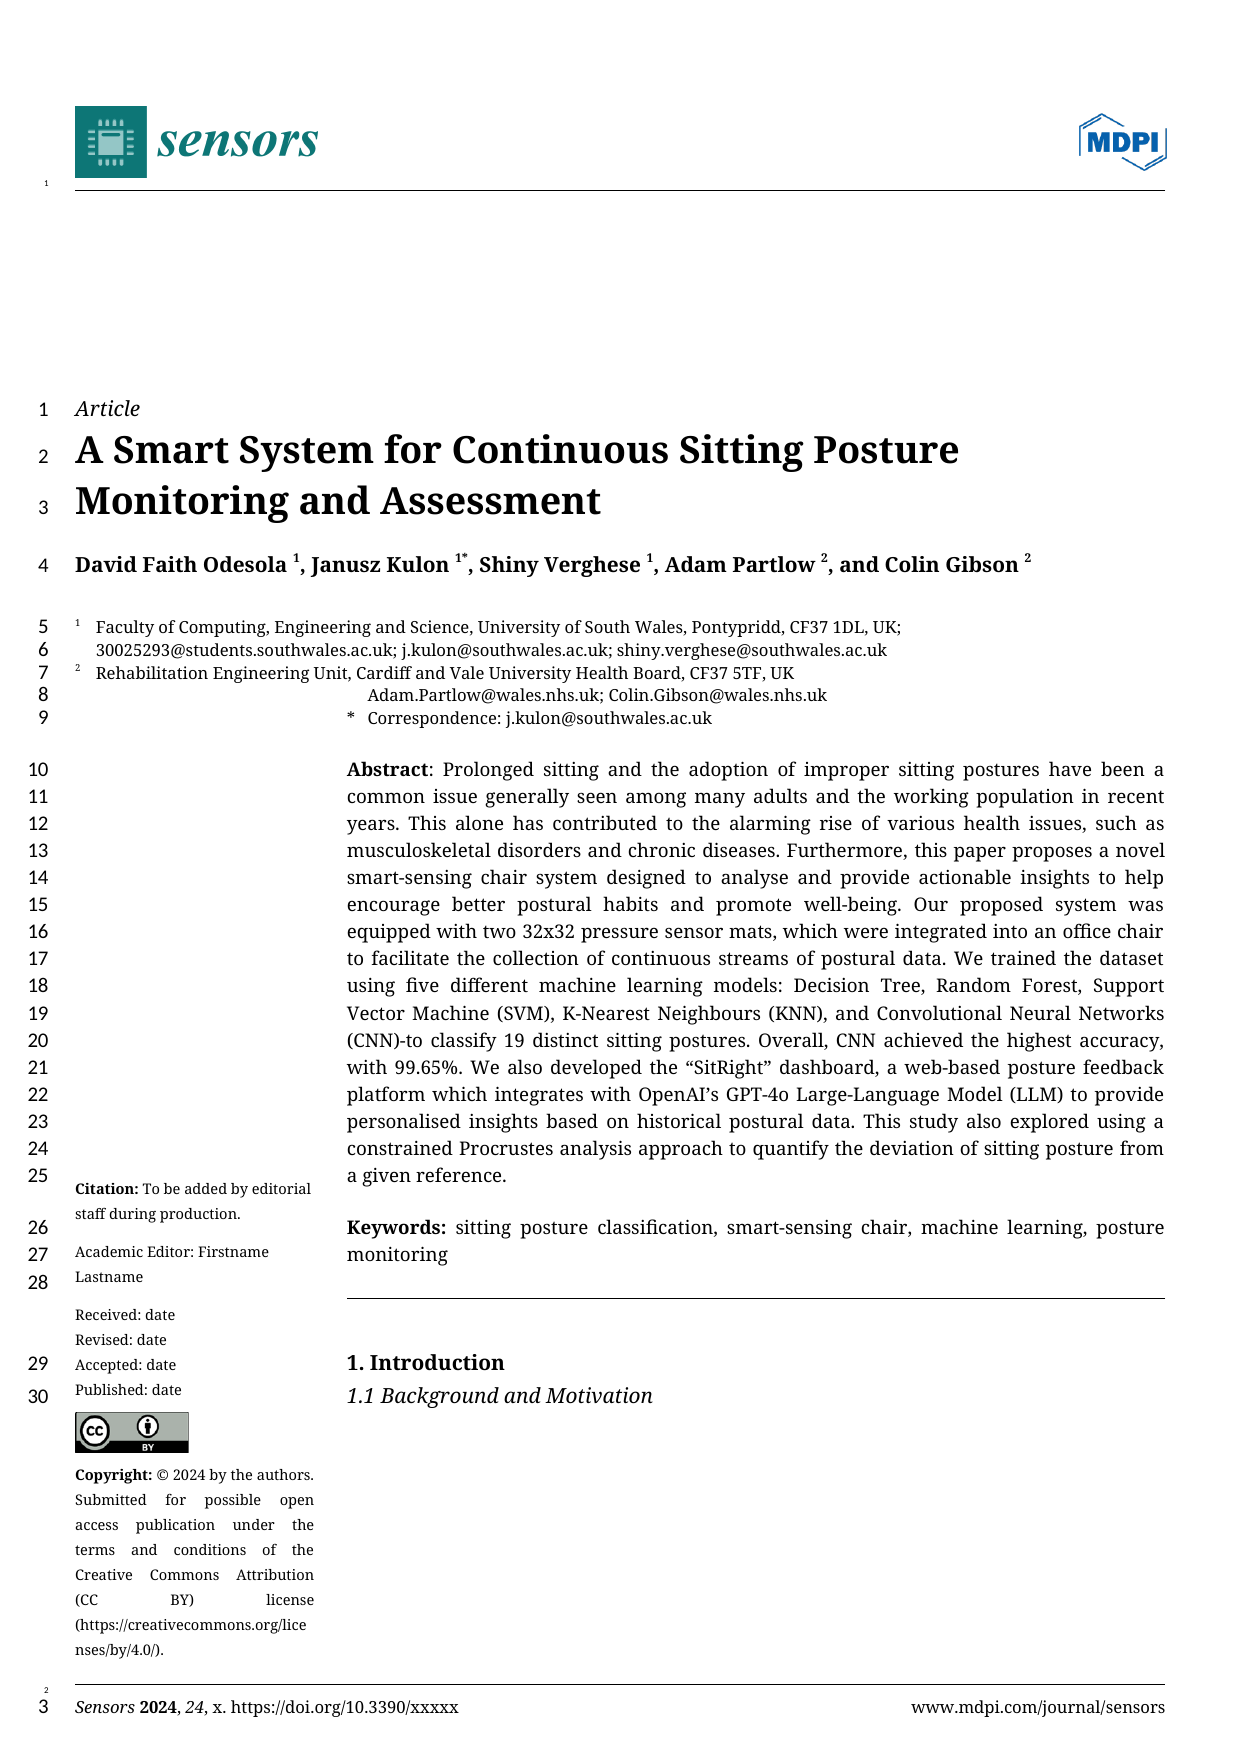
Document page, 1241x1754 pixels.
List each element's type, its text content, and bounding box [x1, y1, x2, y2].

subtitle 1. Introduction [347, 1349, 1165, 1376]
picture [1078, 112, 1168, 172]
text 1 Faculty of Computing, Engineering and Science, University of South Wales, Pontypridd, CF37 1DL, UK; 30025293@students.southwales.ac.uk; j.kulon@southwales.ac.uk; shiny.verghese@southwales.ac.uk [75, 616, 1165, 661]
table_header Citation: To be added by editorial staff during production. Academic Editor: Firstname Lastname Received: date Revised: date Accepted: date Published: date Copyright: © 2024 by the authors. Submitted for possible open access publication under the terms and conditions of the Creative Commons Attribution (CC BY) license (https://creativecommons.org/licenses/by/4.0/). [75, 1175, 326, 1659]
text * Correspondence: j.kulon@southwales.ac.uk [347, 707, 1165, 729]
picture [75, 1412, 189, 1453]
title A Smart System for Continuous Sitting Posture Monitoring and Assessment [75, 423, 1165, 525]
text David Faith Odesola 1, Janusz Kulon 1*, Shiny Verghese 1, Adam Partlow 2, and Colin Gibson 2 [75, 550, 1165, 578]
picture [75, 106, 319, 178]
text 2 Rehabilitation Engineering Unit, Cardiff and Vale University Health Board, CF37 5TF, UK [75, 661, 1165, 684]
text Keywords: sitting posture classification, smart-sensing chair, machine learning, posture monitoring [347, 1213, 1165, 1267]
text Article [75, 394, 1165, 423]
text Abstract: Prolonged sitting and the adoption of improper sitting postures have been a common issue generally seen among many adults and the working population in recent years. This alone has contributed to the alarming rise of various health issues, such as musculoskeletal disorders and chronic diseases. Furthermore, this paper proposes a novel smart-sensing chair system designed to analyse and provide actionable insights to help encourage better postural habits and promote well-being. Our proposed system was equipped with two 32x32 pressure sensor mats, which were integrated into an office chair to facilitate the collection of continuous streams of postural data. We trained the dataset using five different machine learning models: Decision Tree, Random Forest, Support Vector Machine (SVM), K-Nearest Neighbours (KNN), and Convolutional Neural Networks (CNN)-to classify 19 distinct sitting postures. Overall, CNN achieved the highest accuracy, with 99.65%. We also developed the “SitRight” dashboard, a web-based posture feedback platform which integrates with OpenAI’s GPT-4o Large-Language Model (LLM) to provide personalised insights based on historical postural data. This study also explored using a constrained Procrustes analysis approach to quantify the deviation of sitting posture from a given reference. [347, 754, 1165, 1188]
subtitle 1.1 Background and Motivation [347, 1382, 1165, 1409]
text Adam.Partlow@wales.nhs.uk; Colin.Gibson@wales.nhs.uk [367, 684, 1165, 707]
